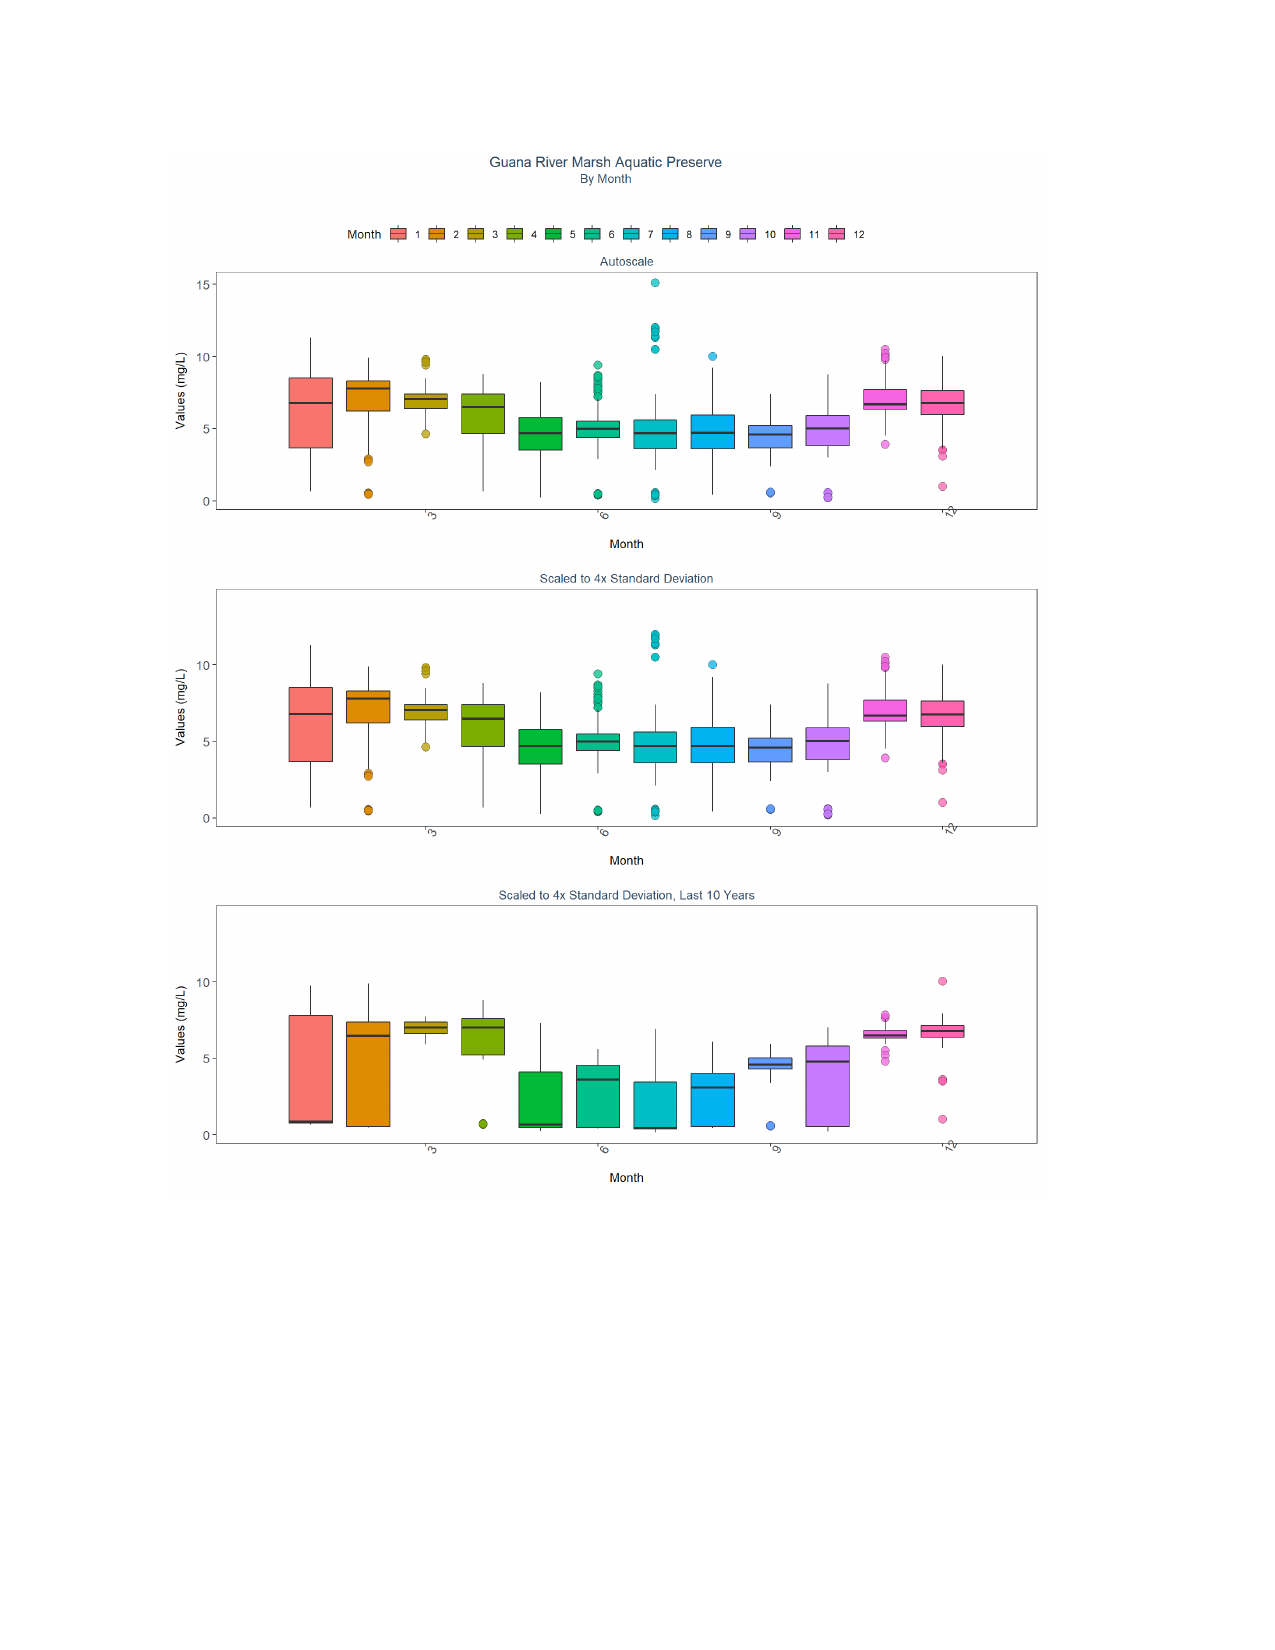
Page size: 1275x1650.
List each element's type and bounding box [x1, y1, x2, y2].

picture [168, 150, 1044, 1200]
